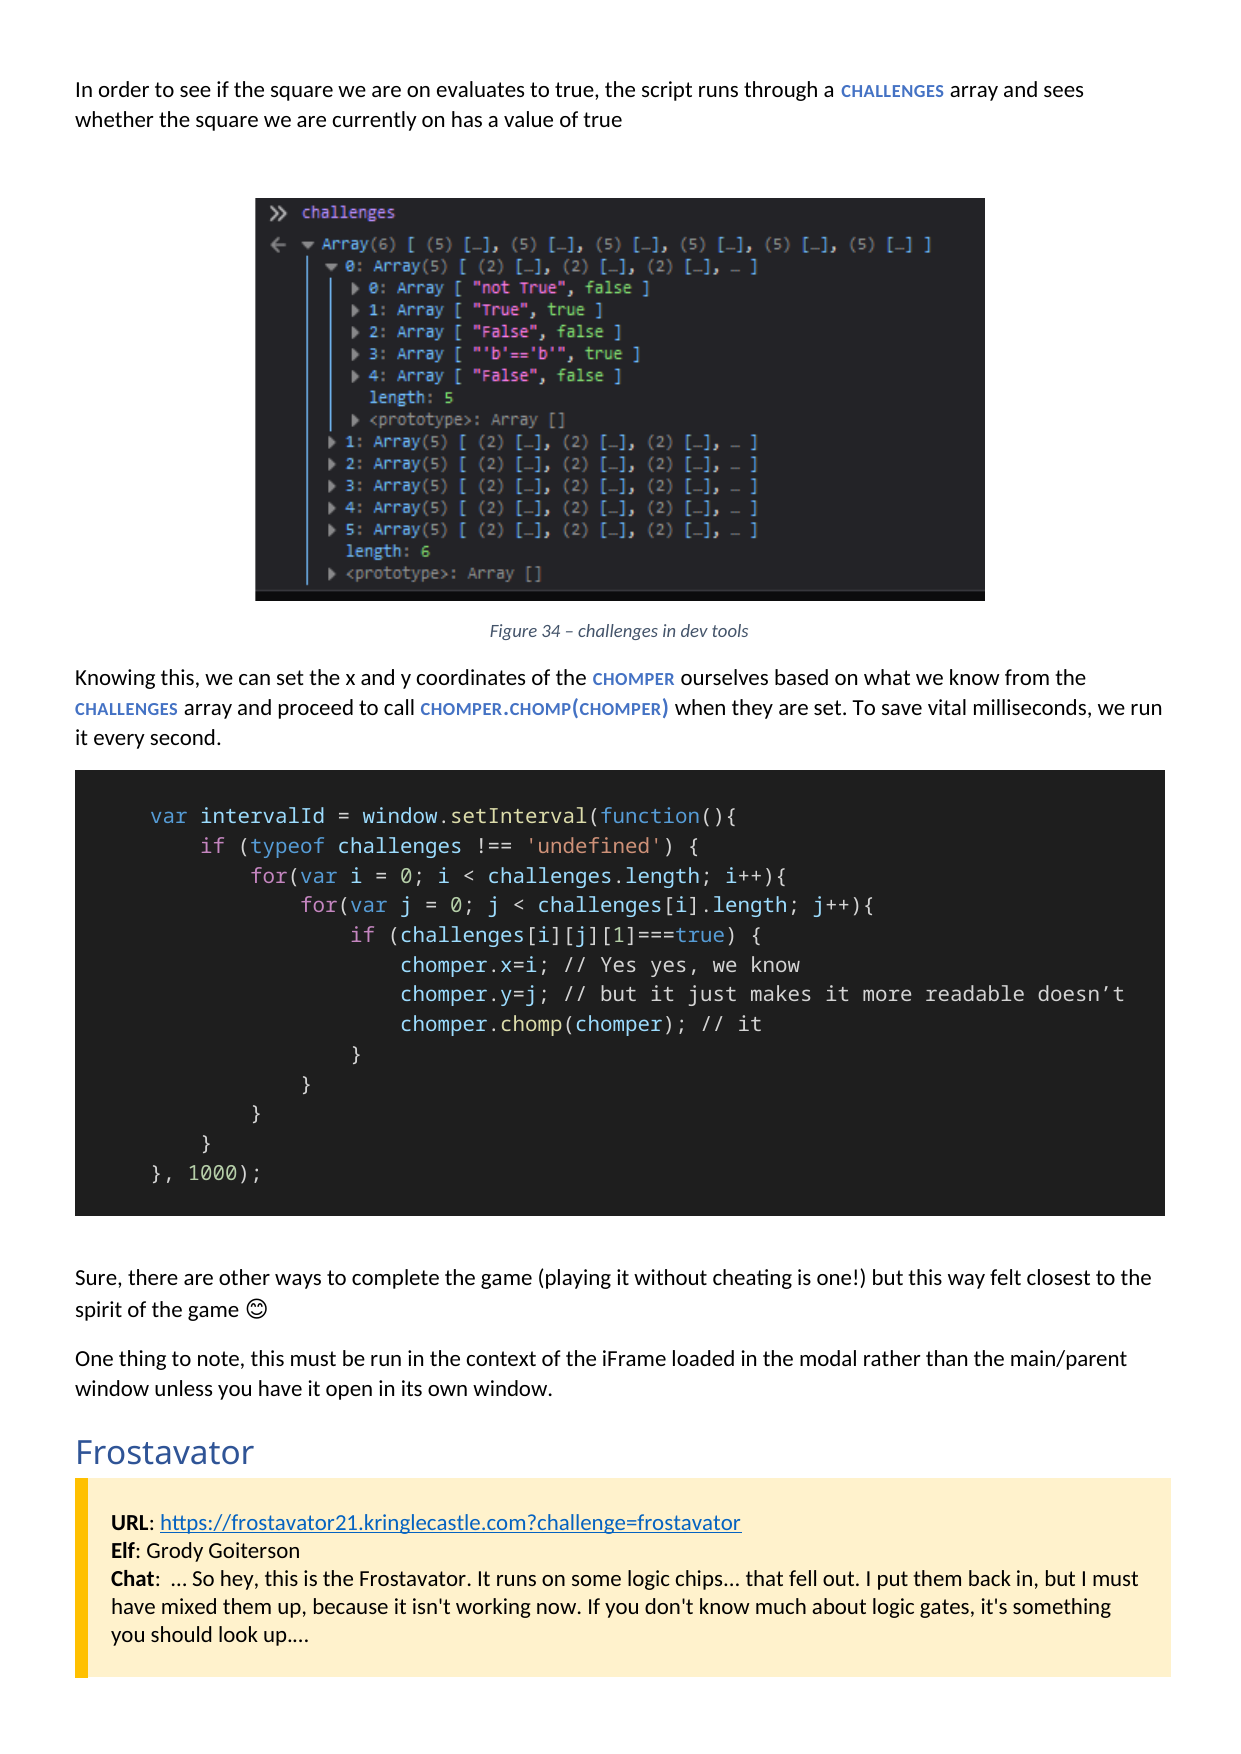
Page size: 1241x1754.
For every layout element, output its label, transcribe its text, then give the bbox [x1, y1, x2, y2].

text } [75, 1038, 1165, 1067]
text chomper.y=j; // but it just makes it more readable doesn’t [75, 978, 1165, 1008]
text Knowing this, we can set the x and y coordinates of the chomper ourselves based on what we know from the challenges array and proceed to call chomper.chomp(chomper) when they are set. To save vital milliseconds, we run it every second. [75, 663, 1165, 752]
text }, 1000); [75, 1156, 1165, 1186]
subtitle Frostavator [75, 1429, 1165, 1474]
text } [75, 1127, 1165, 1156]
text Figure 34 – challenges in dev tools [75, 619, 1165, 642]
text One thing to note, this must be run in the context of the iFrame loaded in the modal rather than the main/parent window unless you have it open in its own window. [75, 1344, 1165, 1402]
picture [255, 198, 985, 601]
text } [75, 1067, 1165, 1097]
text Sure, there are other ways to complete the game (playing it without cheating is one!) but this way felt closest to the spirit of the game [75, 1263, 1165, 1324]
text var intervalId = window.setInterval(function(){ [75, 800, 1165, 830]
text if (typeof challenges !== 'undefined') { [75, 830, 1165, 859]
text } [75, 1097, 1165, 1127]
text for(var j = 0; j < challenges[i].length; j++){ [75, 889, 1165, 919]
text for(var i = 0; i < challenges.length; i++){ [75, 859, 1165, 889]
table_header URL: https://frostavator21.kringlecastle.com?challenge=frostavator Elf: Grody Goiterson Chat: … So hey, this is the Frostavator. It runs on some logic chips... that fell out. I put them back in, but I must have mixed them up, because it isn't working now. If you don't know much about logic gates, it's something you should look up.… [88, 1478, 1171, 1677]
text chomper.x=i; // Yes yes, we know [75, 949, 1165, 978]
text if (challenges[i][j][1]===true) { [75, 919, 1165, 949]
text In order to see if the square we are on evaluates to true, the script runs through a challenges array and sees whether the square we are currently on has a value of true [75, 75, 1165, 133]
text chomper.chomp(chomper); // it [75, 1008, 1165, 1038]
